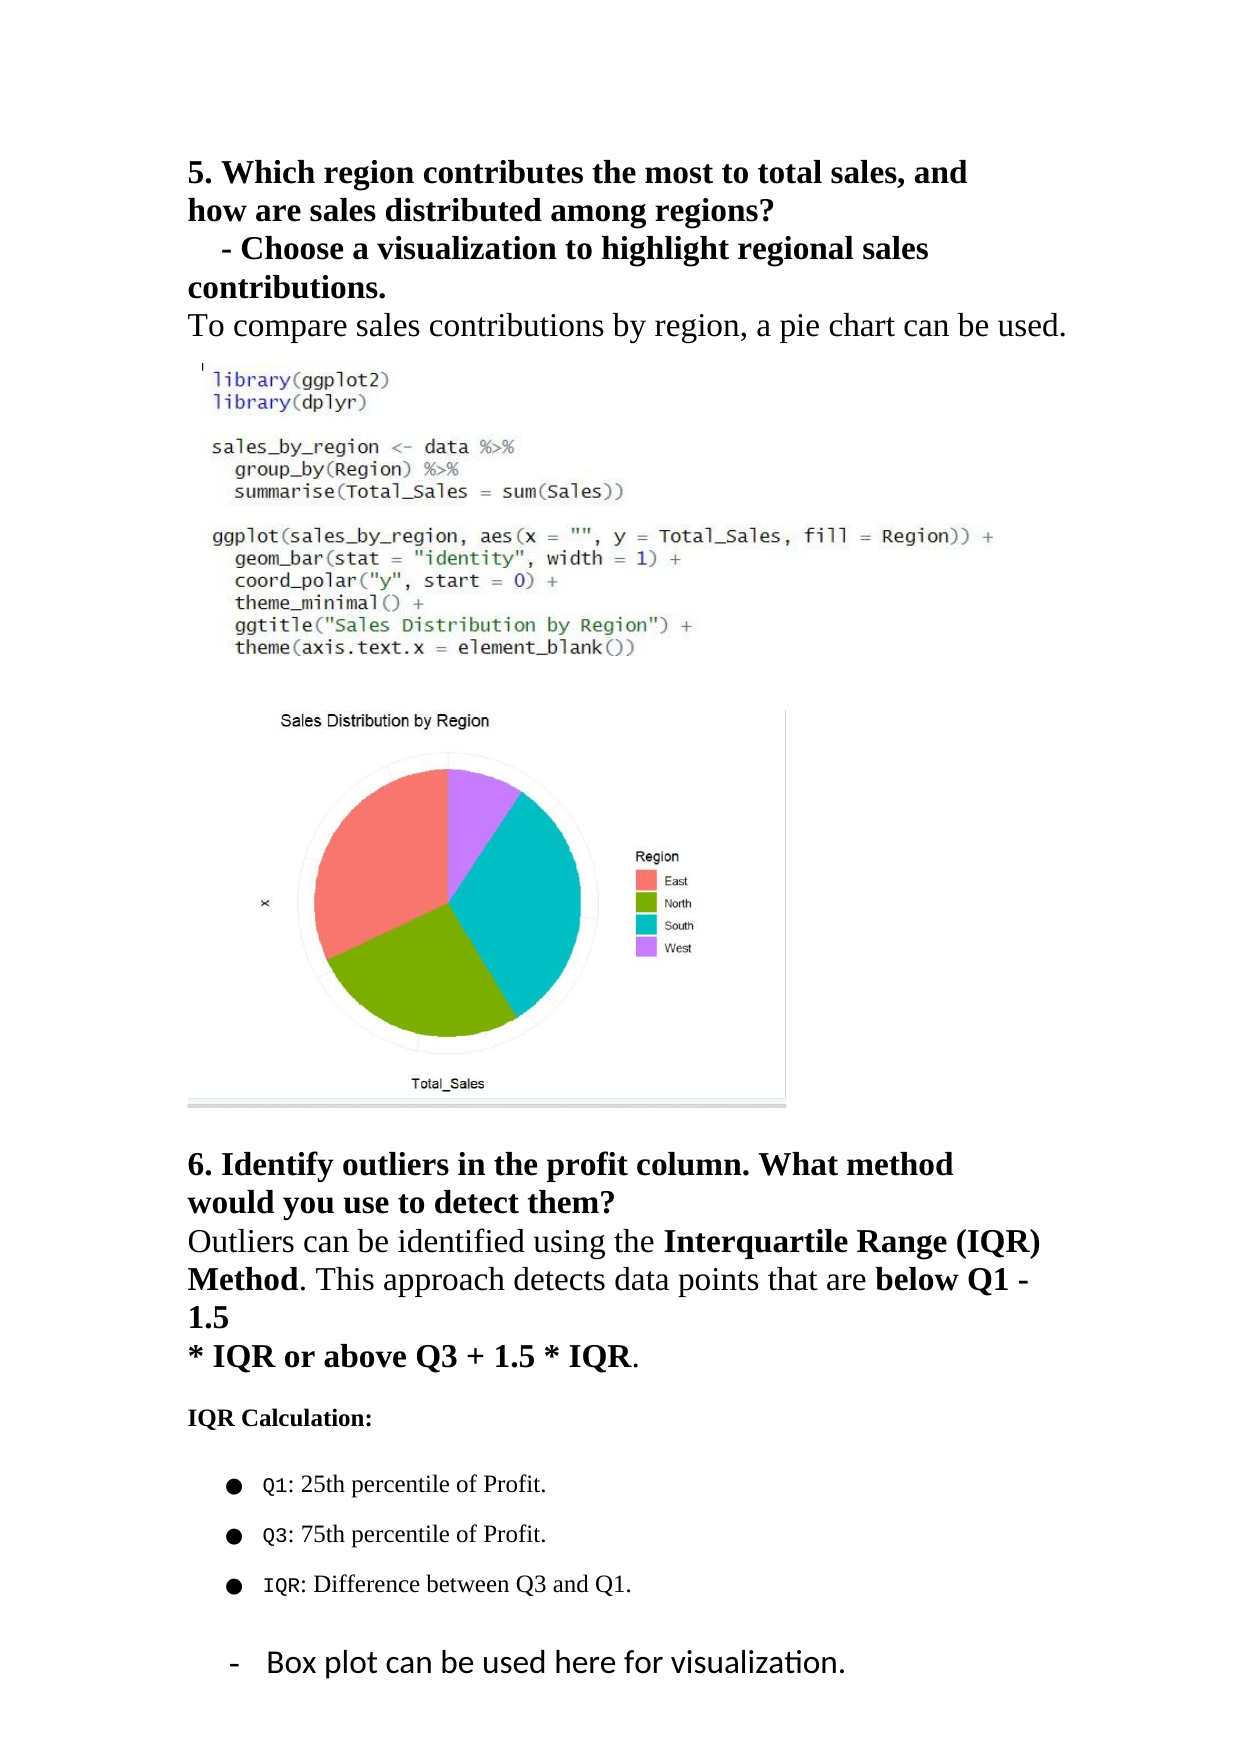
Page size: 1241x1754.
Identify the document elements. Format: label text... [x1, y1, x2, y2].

list IQR or above Q3 + 1.5 * IQR. [187, 1336, 1128, 1374]
picture [202, 363, 994, 656]
list IQR: Difference between Q3 and Q1. [225, 1562, 1128, 1604]
text - Box plot can be used here for visualization. [229, 1641, 1128, 1682]
text To compare sales contributions by region, a pie chart can be used. [187, 305, 1128, 344]
text IQR Calculation: [187, 1403, 1128, 1432]
text Outliers can be identified using the Interquartile Range (IQR) Method. This approach detects data points that are below Q1 - 1.5 [187, 1221, 1047, 1336]
text 5. Which region contributes the most to total sales, and how are sales distributed among regions? [187, 152, 1034, 228]
text - Choose a visualization to highlight regional sales contributions. [187, 229, 1047, 305]
list Q1: 25th percentile of Profit. [225, 1462, 1128, 1504]
list Q3: 75th percentile of Profit. [225, 1512, 1128, 1555]
picture [187, 710, 787, 1108]
